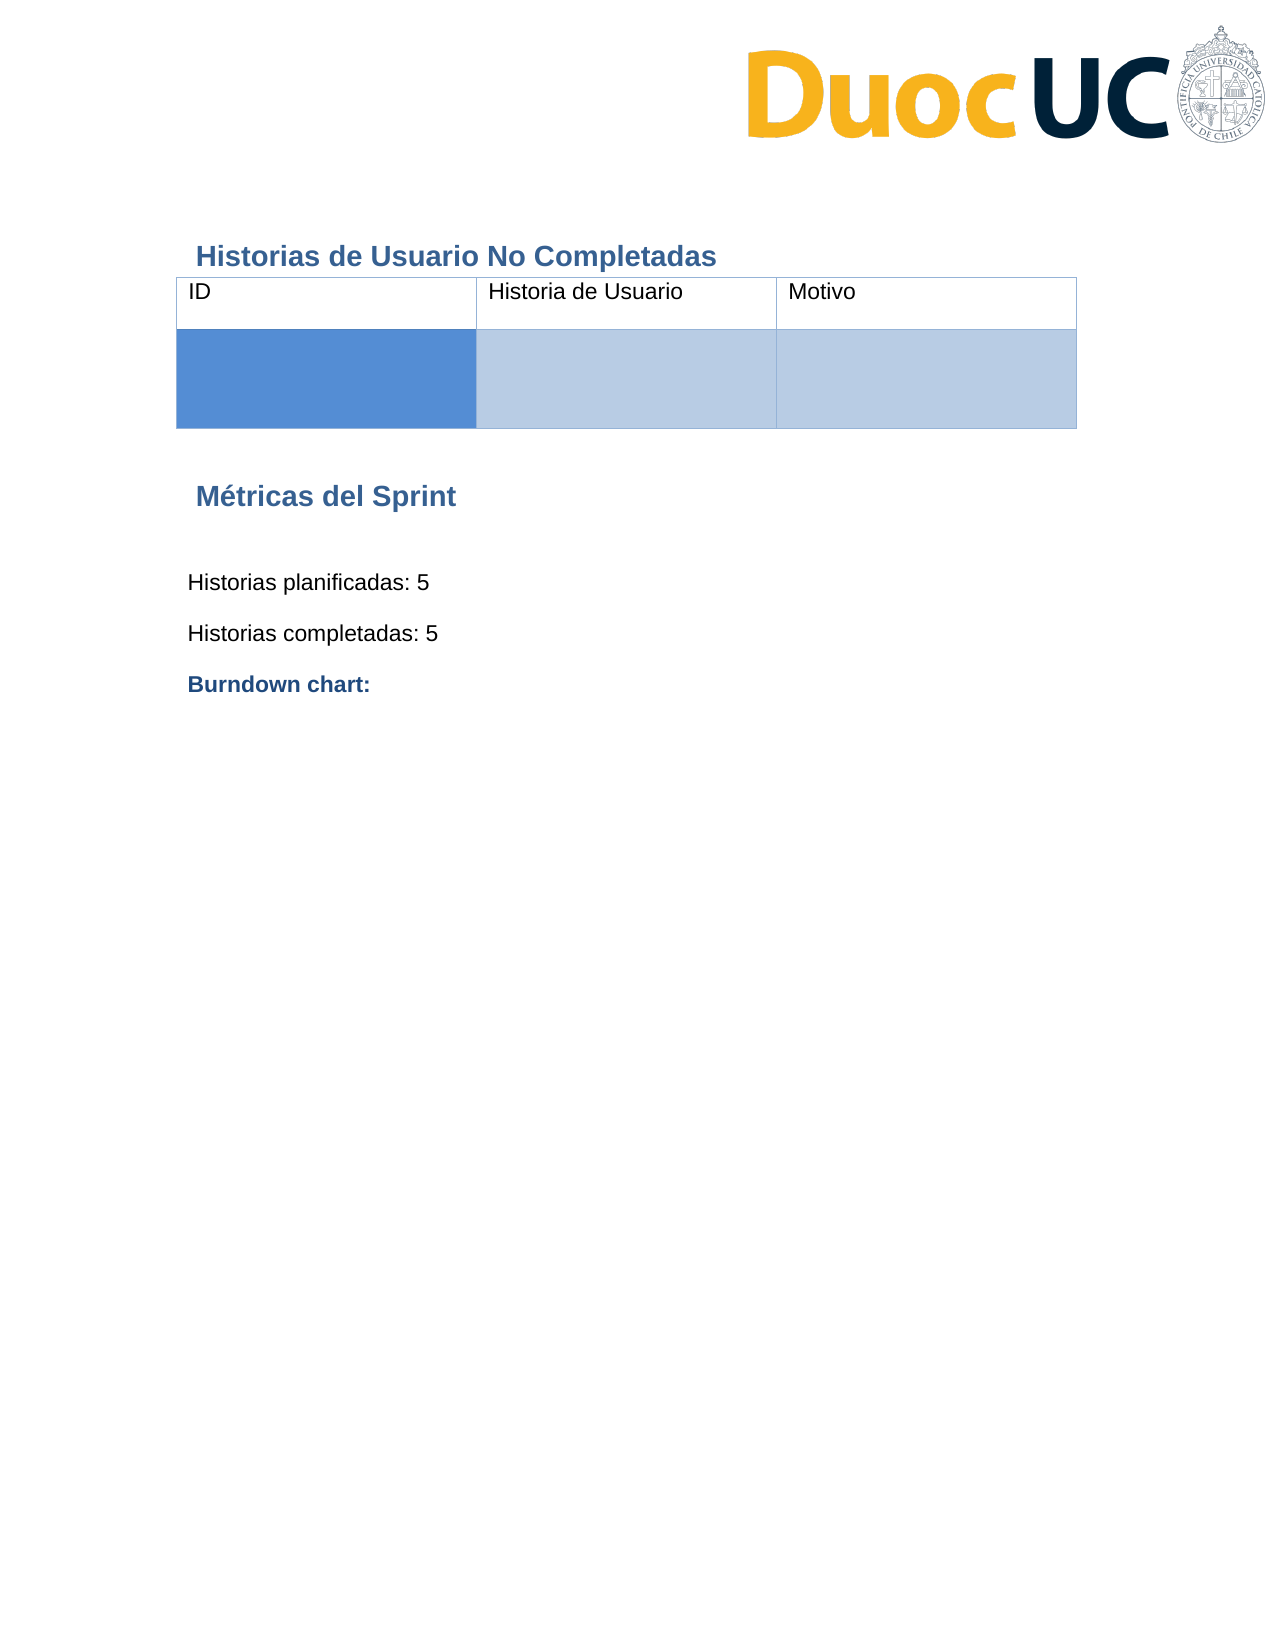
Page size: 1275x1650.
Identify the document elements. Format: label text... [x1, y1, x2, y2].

table_header Historia de Usuario [477, 278, 776, 329]
table_cell [777, 330, 1076, 428]
subtitle Historias de Usuario No Completadas [187, 238, 1087, 272]
table_header Motivo [777, 278, 1076, 329]
picture [741, 18, 1272, 150]
table_cell [477, 330, 776, 428]
table_cell [177, 330, 476, 428]
subtitle Métricas del Sprint [187, 479, 1087, 513]
table_header ID [177, 278, 476, 329]
text Burndown chart: [187, 671, 1087, 698]
text Historias planificadas: 5 [187, 569, 1087, 596]
text Historias completadas: 5 [187, 620, 1087, 647]
